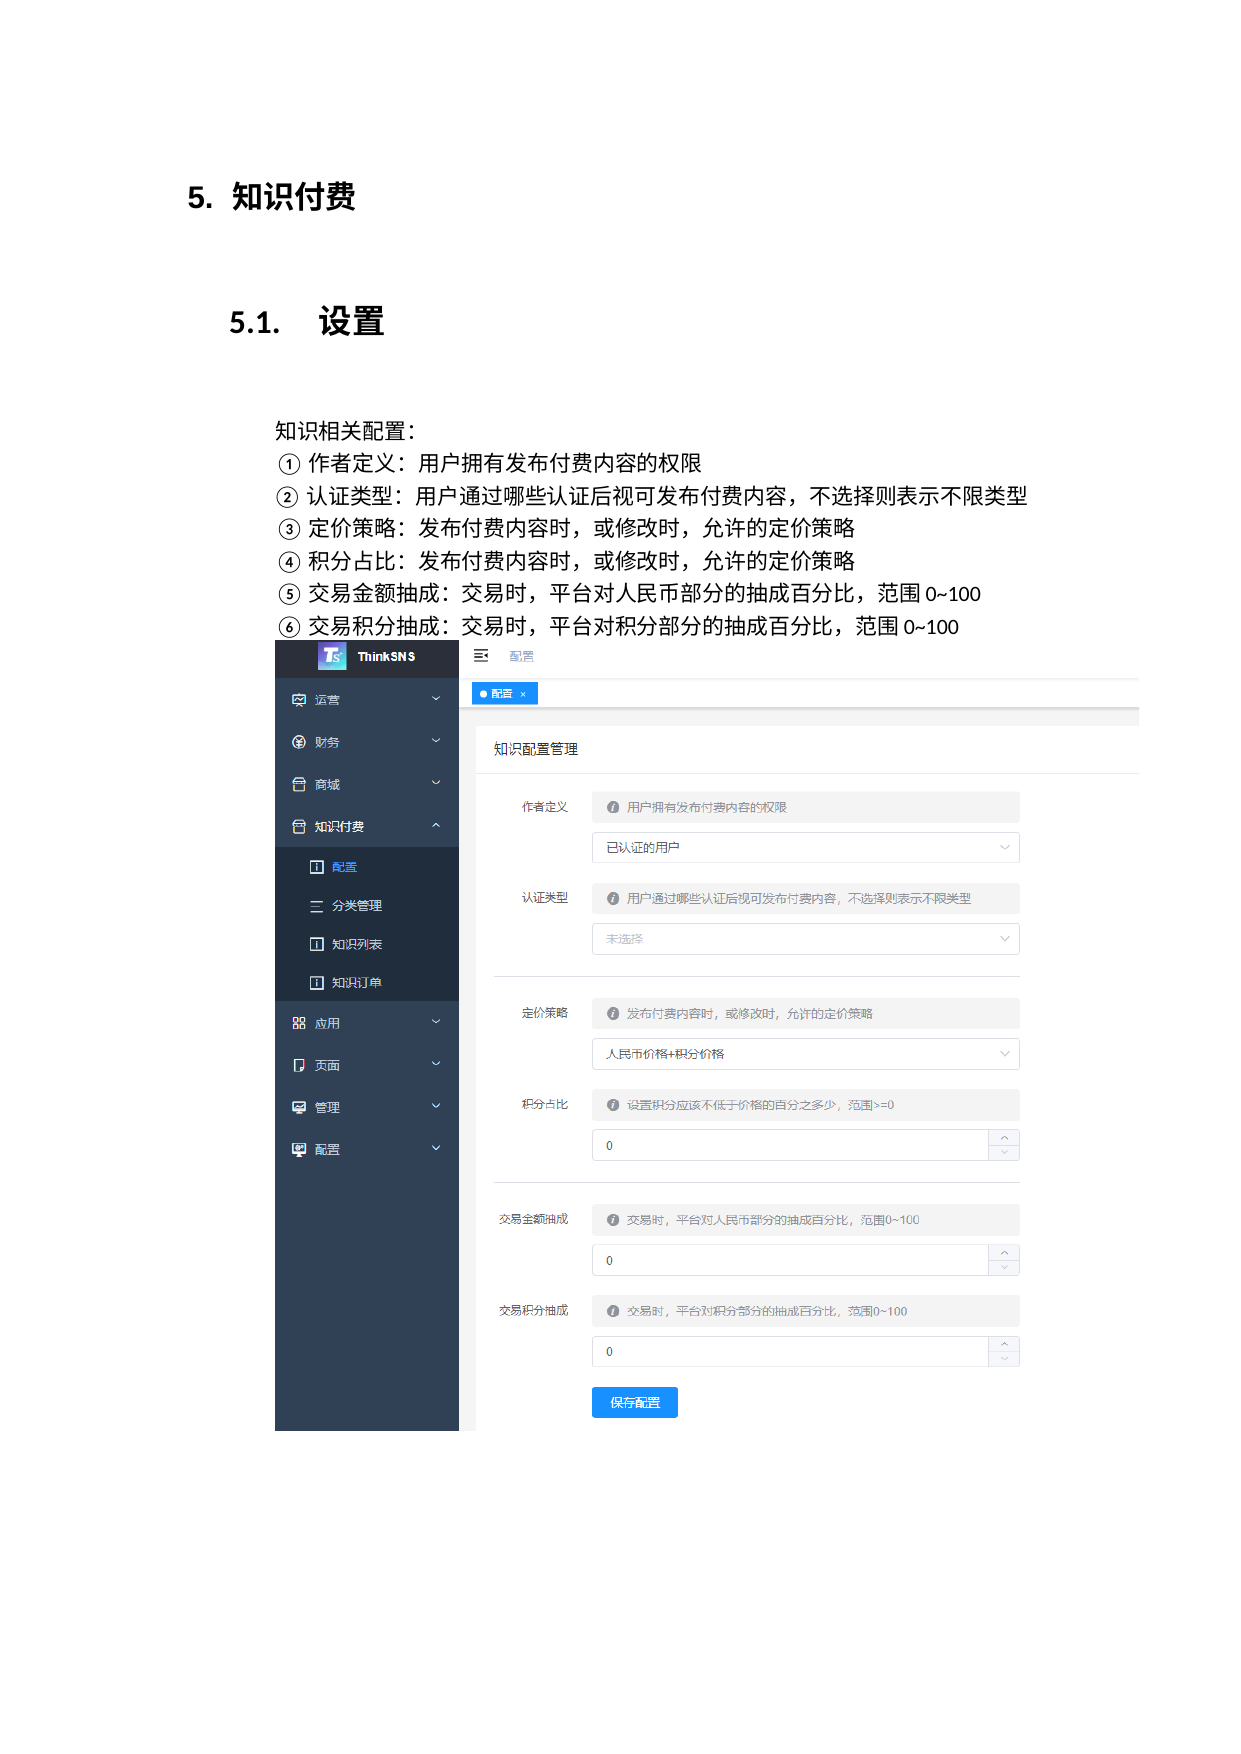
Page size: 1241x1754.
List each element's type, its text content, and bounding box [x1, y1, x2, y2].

list ⑤交易金额抽成：交易时，平台对人民币部分的抽成百分比，范围0~100 [231, 576, 1053, 608]
picture [275, 640, 1140, 1431]
list ②认证类型：用户通过哪些认证后视可发布付费内容，不选择则表示不限类型 [187, 478, 1053, 511]
text 知识相关配置： [231, 413, 1053, 446]
list ⑥交易积分抽成：交易时，平台对积分部分的抽成百分比，范围0~100 [231, 608, 1053, 641]
subtitle 知识付费 [187, 162, 1053, 227]
list ①作者定义：用户拥有发布付费内容的权限 [231, 446, 1053, 478]
list ③定价策略：发布付费内容时，或修改时，允许的定价策略 [231, 511, 1053, 543]
list ④积分占比：发布付费内容时，或修改时，允许的定价策略 [231, 543, 1053, 576]
subtitle 设置 [229, 287, 1053, 352]
